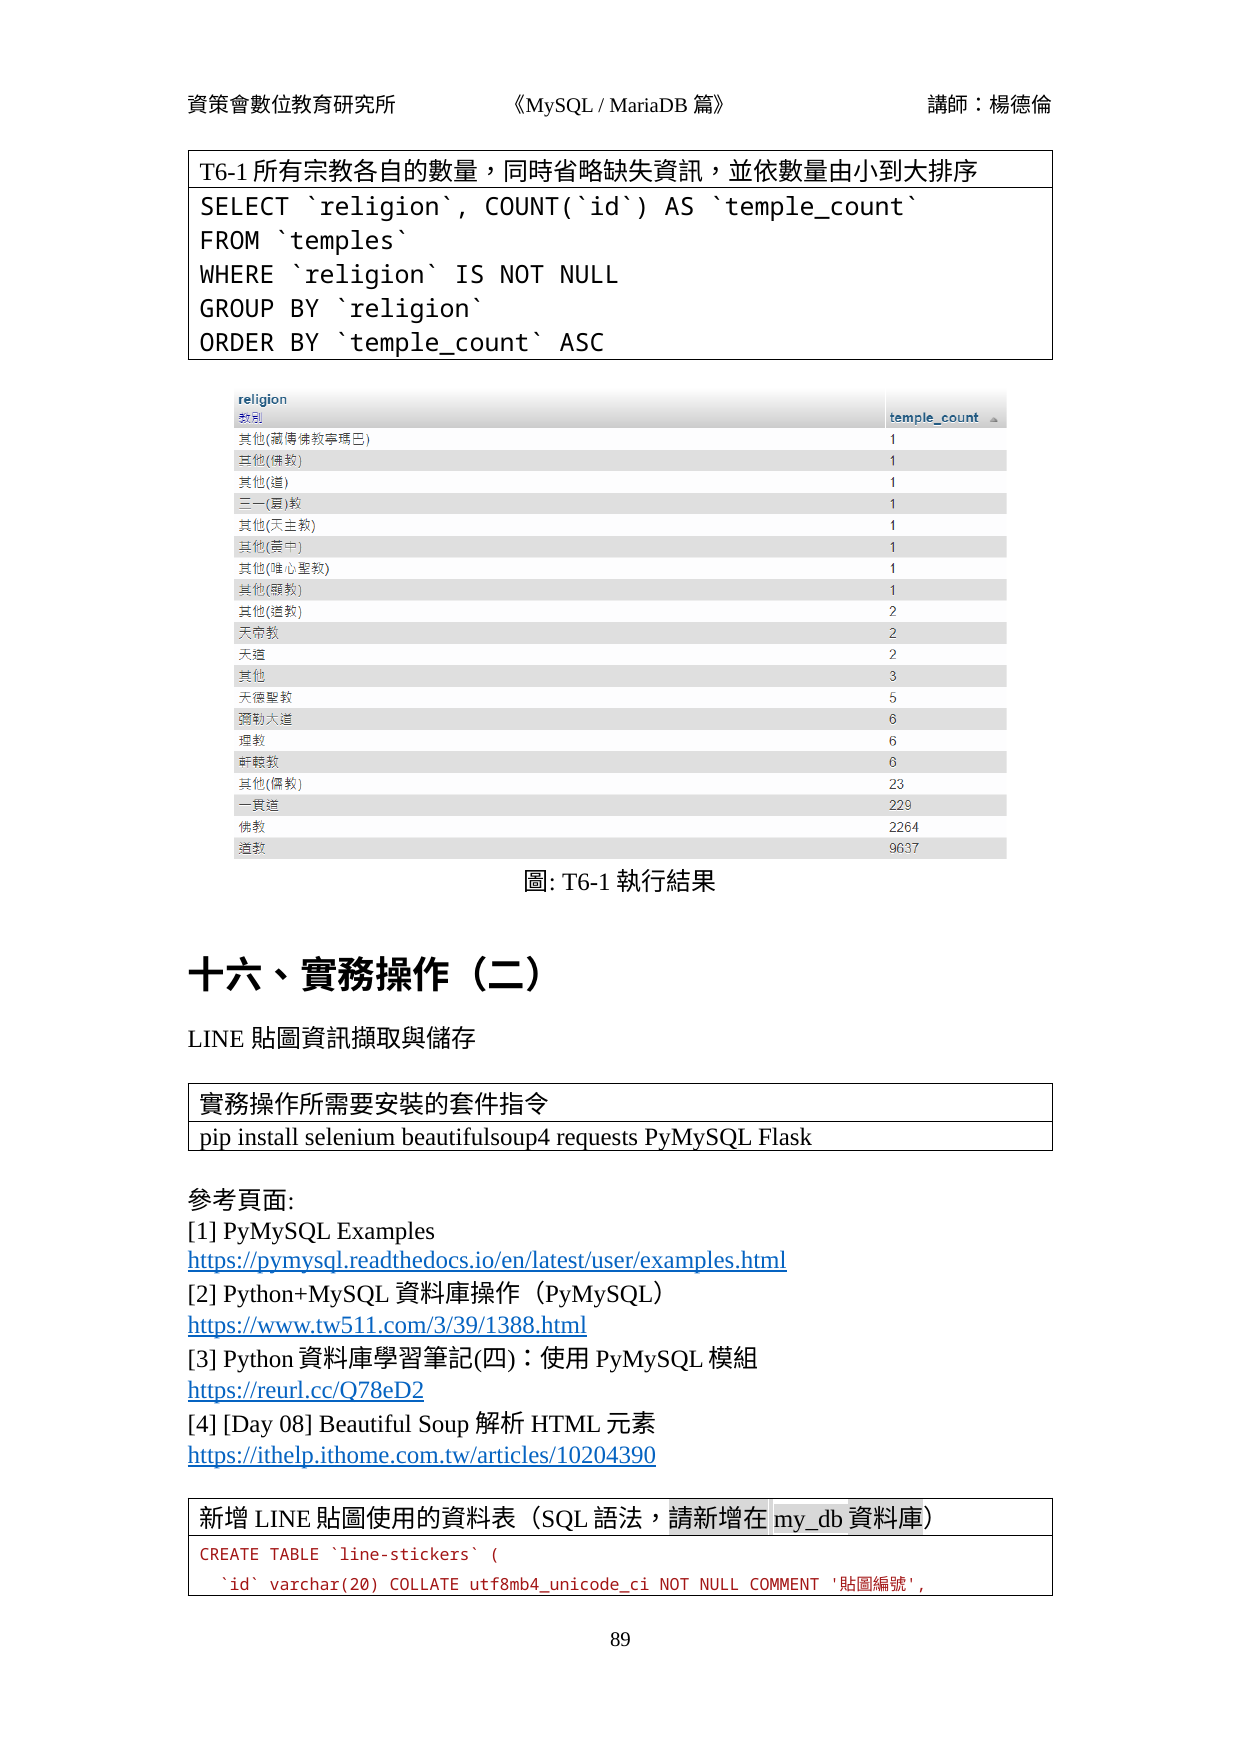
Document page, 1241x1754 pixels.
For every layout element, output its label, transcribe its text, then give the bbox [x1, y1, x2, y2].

text [2] Python+MySQL資料庫操作（PyMySQL） [187, 1274, 1053, 1310]
text https://ithelp.ithome.com.tw/articles/10204390 [187, 1440, 1053, 1469]
table_cell pip install selenium beautifulsoup4 requests PyMySQL Flask [189, 1122, 1052, 1150]
subtitle 十六、實務操作（二） [187, 945, 1053, 999]
text 參考頁面: [187, 1180, 1053, 1216]
text https://www.tw511.com/3/39/1388.html [187, 1310, 1053, 1339]
text [1] PyMySQL Examples [187, 1216, 1053, 1245]
table_header 新增LINE貼圖使用的資料表（SQL語法，請新增在my_db資料庫） [189, 1499, 669, 1535]
table_header T6-1所有宗教各自的數量，同時省略缺失資訊，並依數量由小到大排序 [189, 151, 1052, 187]
text [4] [Day 08] Beautiful Soup 解析HTML元素 [187, 1404, 1053, 1440]
text LINE 貼圖資訊擷取與儲存 [187, 1018, 1053, 1054]
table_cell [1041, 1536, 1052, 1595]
picture [233, 388, 1007, 862]
text 圖: T6-1 執行結果 [187, 861, 1053, 898]
text https://reurl.cc/Q78eD2 [187, 1375, 1053, 1404]
text [3] Python資料庫學習筆記(四)：使用PyMySQL模組 [187, 1339, 1053, 1375]
table_cell SELECT `religion`, COUNT(`id`) AS `temple_count` FROM `temples` WHERE `religion` IS NOT NULL GROUP BY `religion` ORDER BY `temple_count` ASC [189, 188, 1052, 359]
table_header 實務操作所需要安裝的套件指令 [189, 1084, 1052, 1121]
text https://pymysql.readthedocs.io/en/latest/user/examples.html [187, 1245, 1053, 1274]
table_header 新增LINE貼圖使用的資料表（SQL語法，請新增在my_db資料庫） [923, 1499, 1052, 1535]
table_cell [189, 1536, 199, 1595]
